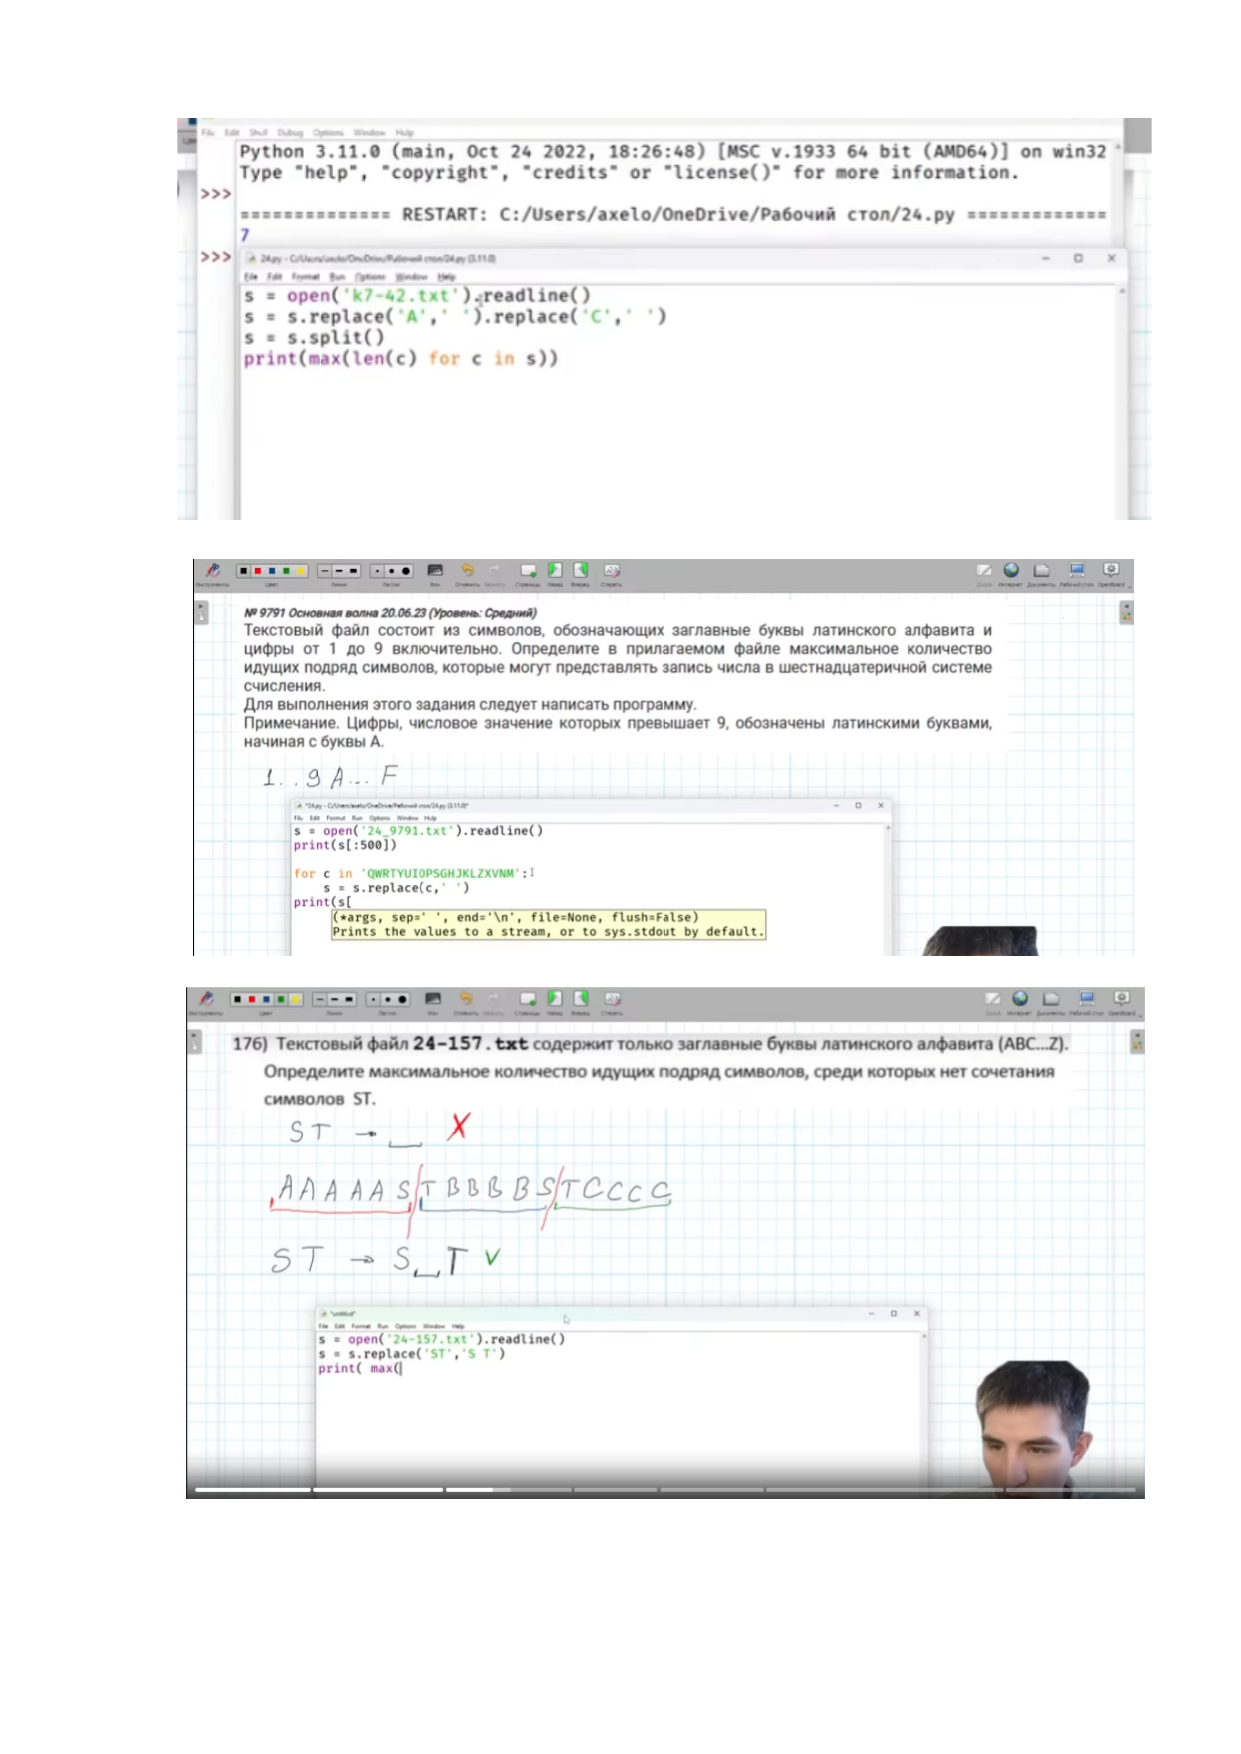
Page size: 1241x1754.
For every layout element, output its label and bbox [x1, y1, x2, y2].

picture [177, 539, 1152, 956]
picture [177, 974, 1152, 1499]
picture [177, 118, 1152, 520]
